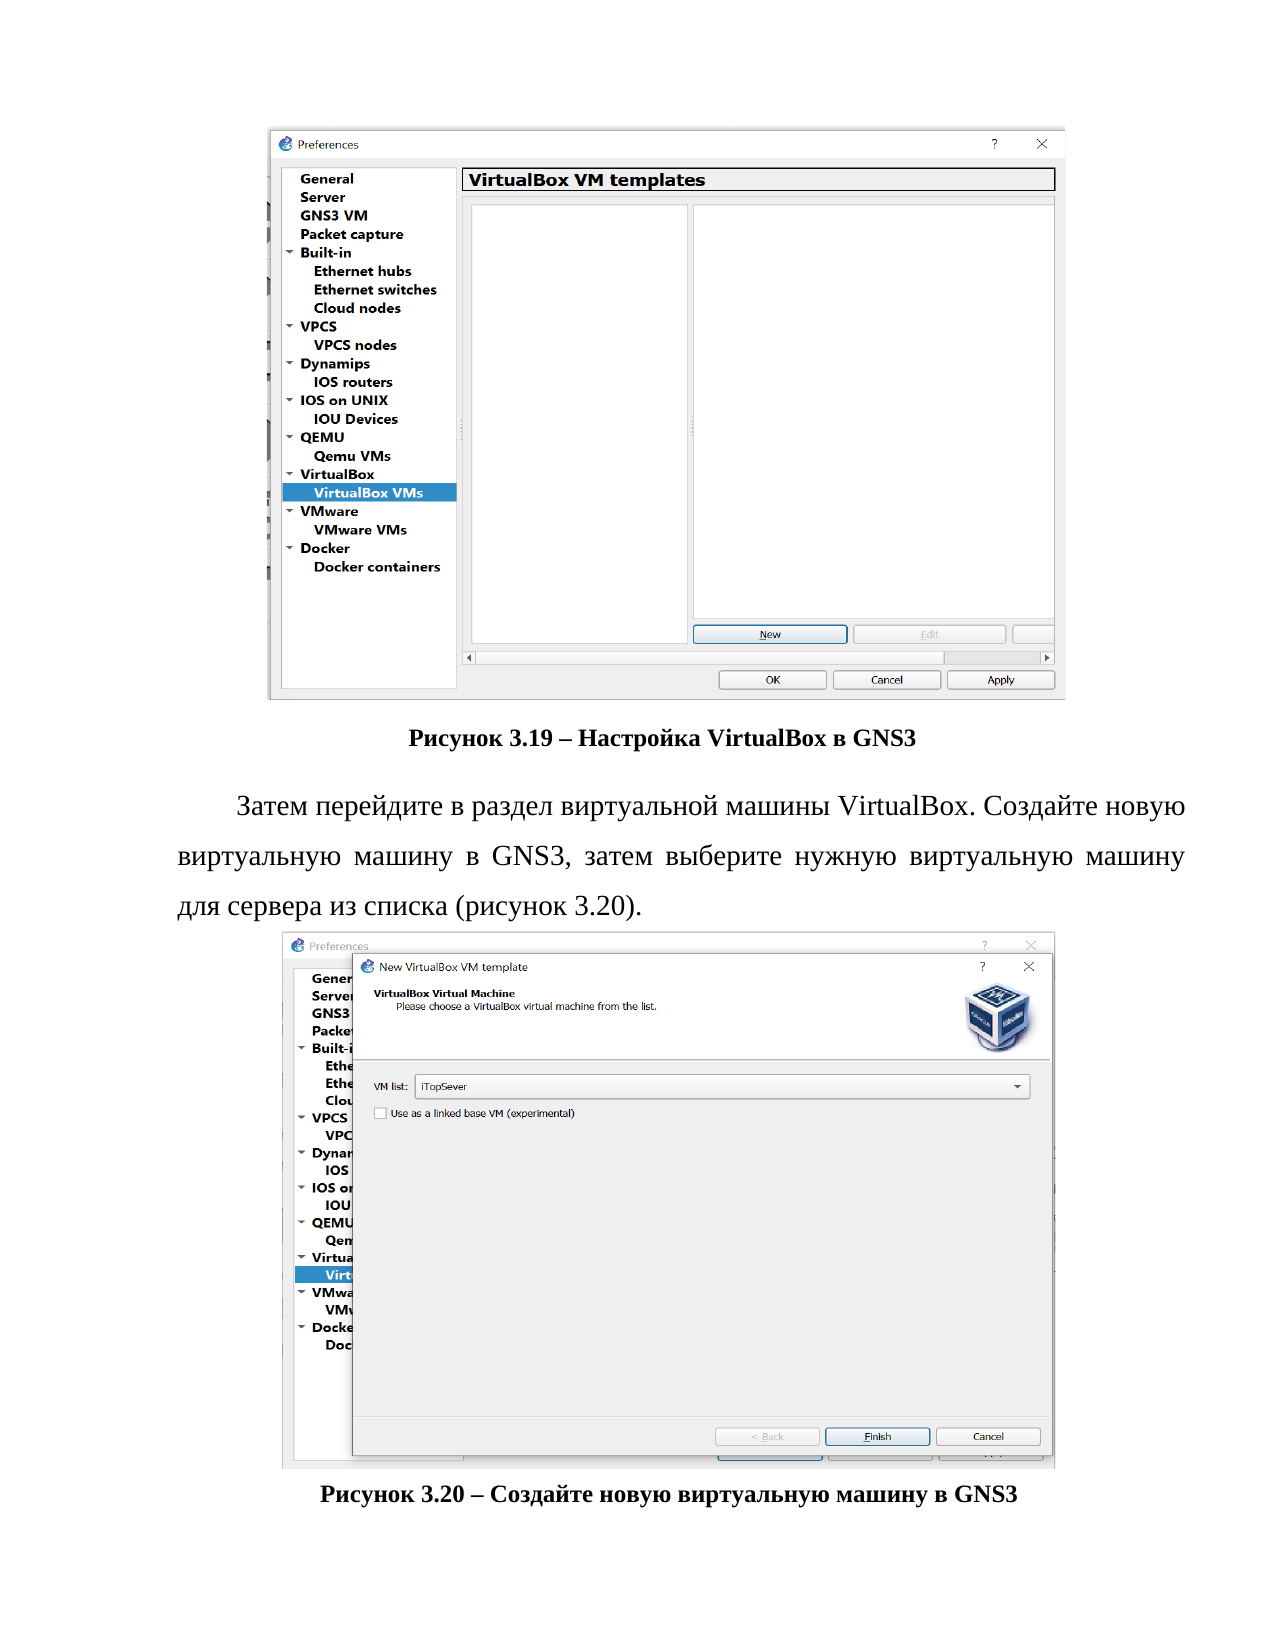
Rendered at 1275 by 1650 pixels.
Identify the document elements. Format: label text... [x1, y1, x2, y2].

picture [282, 931, 1056, 1469]
picture [266, 126, 1066, 700]
text Затем перейдите в раздел виртуальной машины VirtualBox. Создайте новую виртуальную машину в GNS3, затем выберите нужную виртуальную машину для сервера из списка (рисунок 3.20). [177, 788, 1186, 922]
